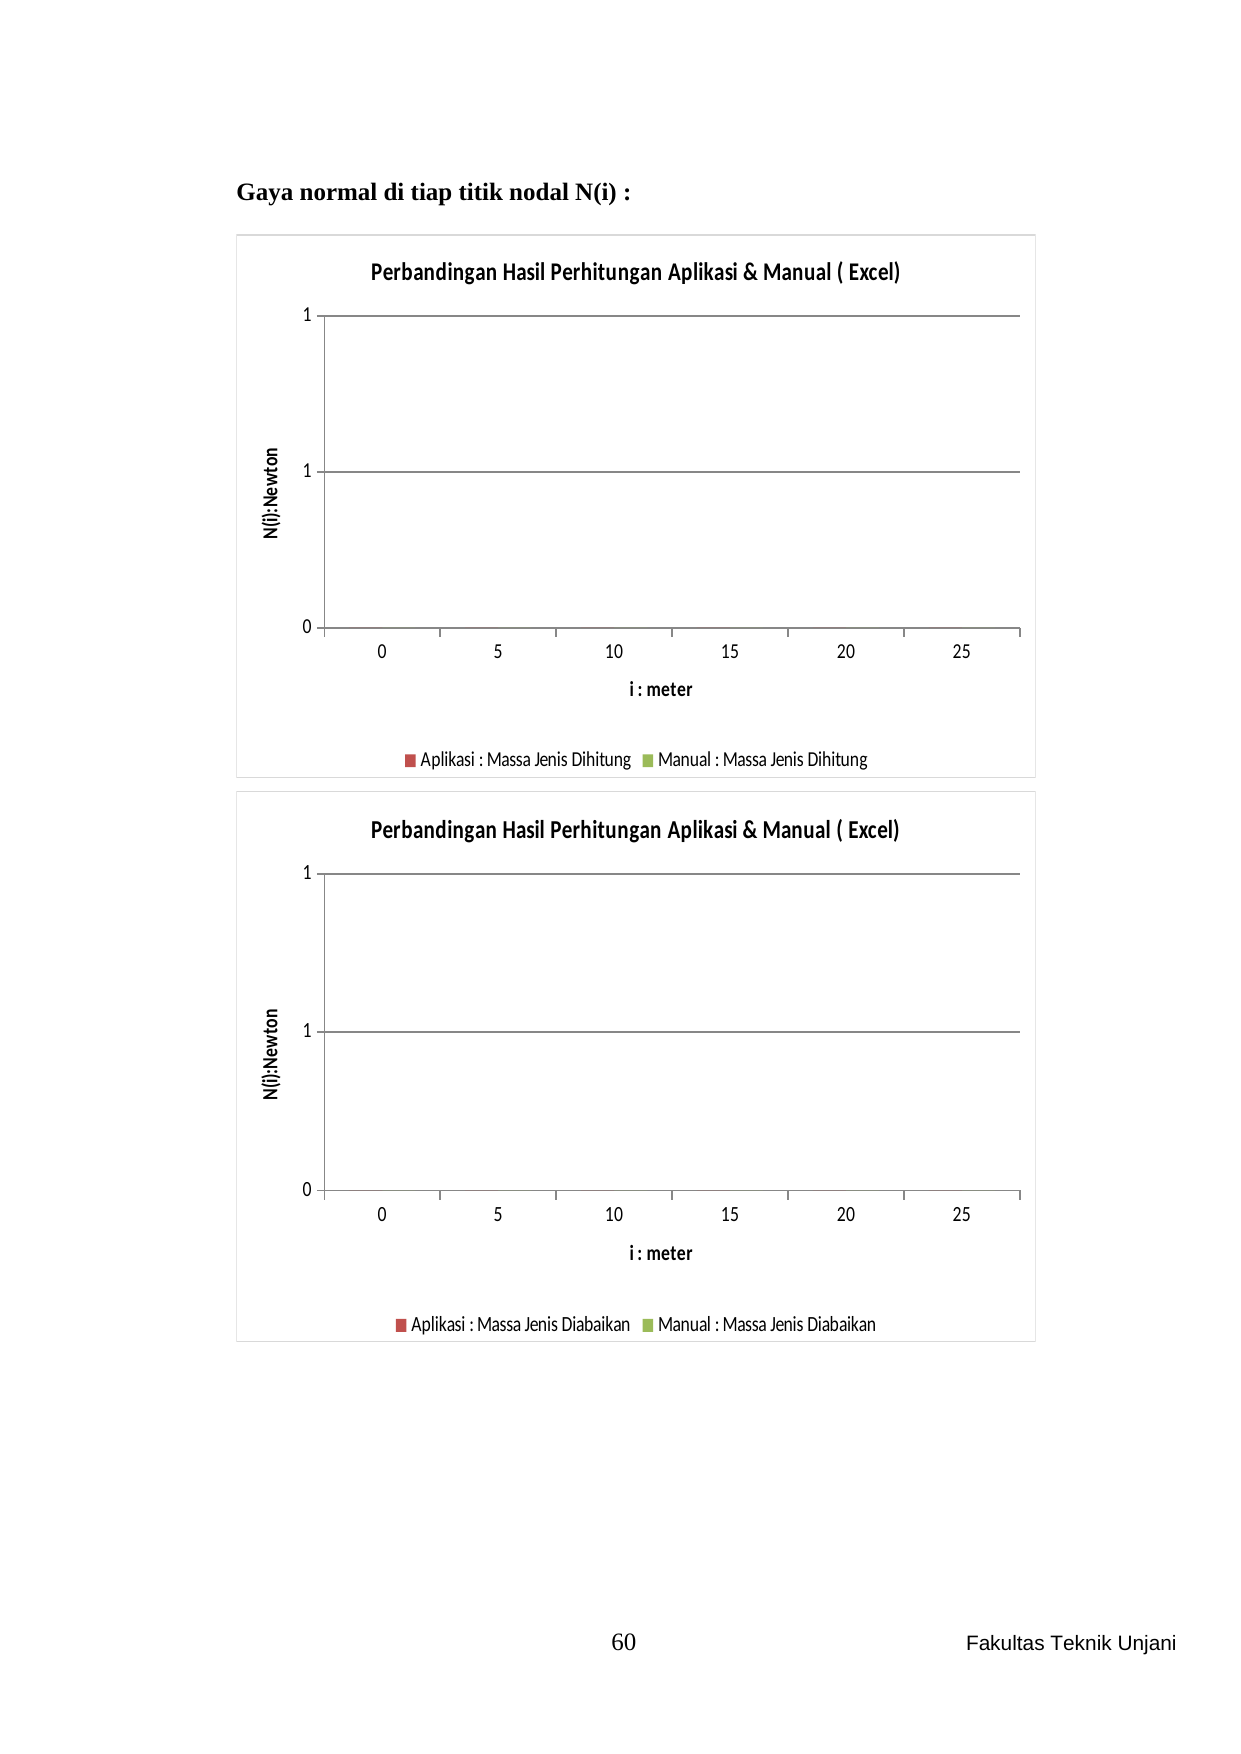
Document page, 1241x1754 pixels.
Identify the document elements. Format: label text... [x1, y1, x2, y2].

text Gaya normal di tiap titik nodal N(i) : [236, 177, 1063, 206]
